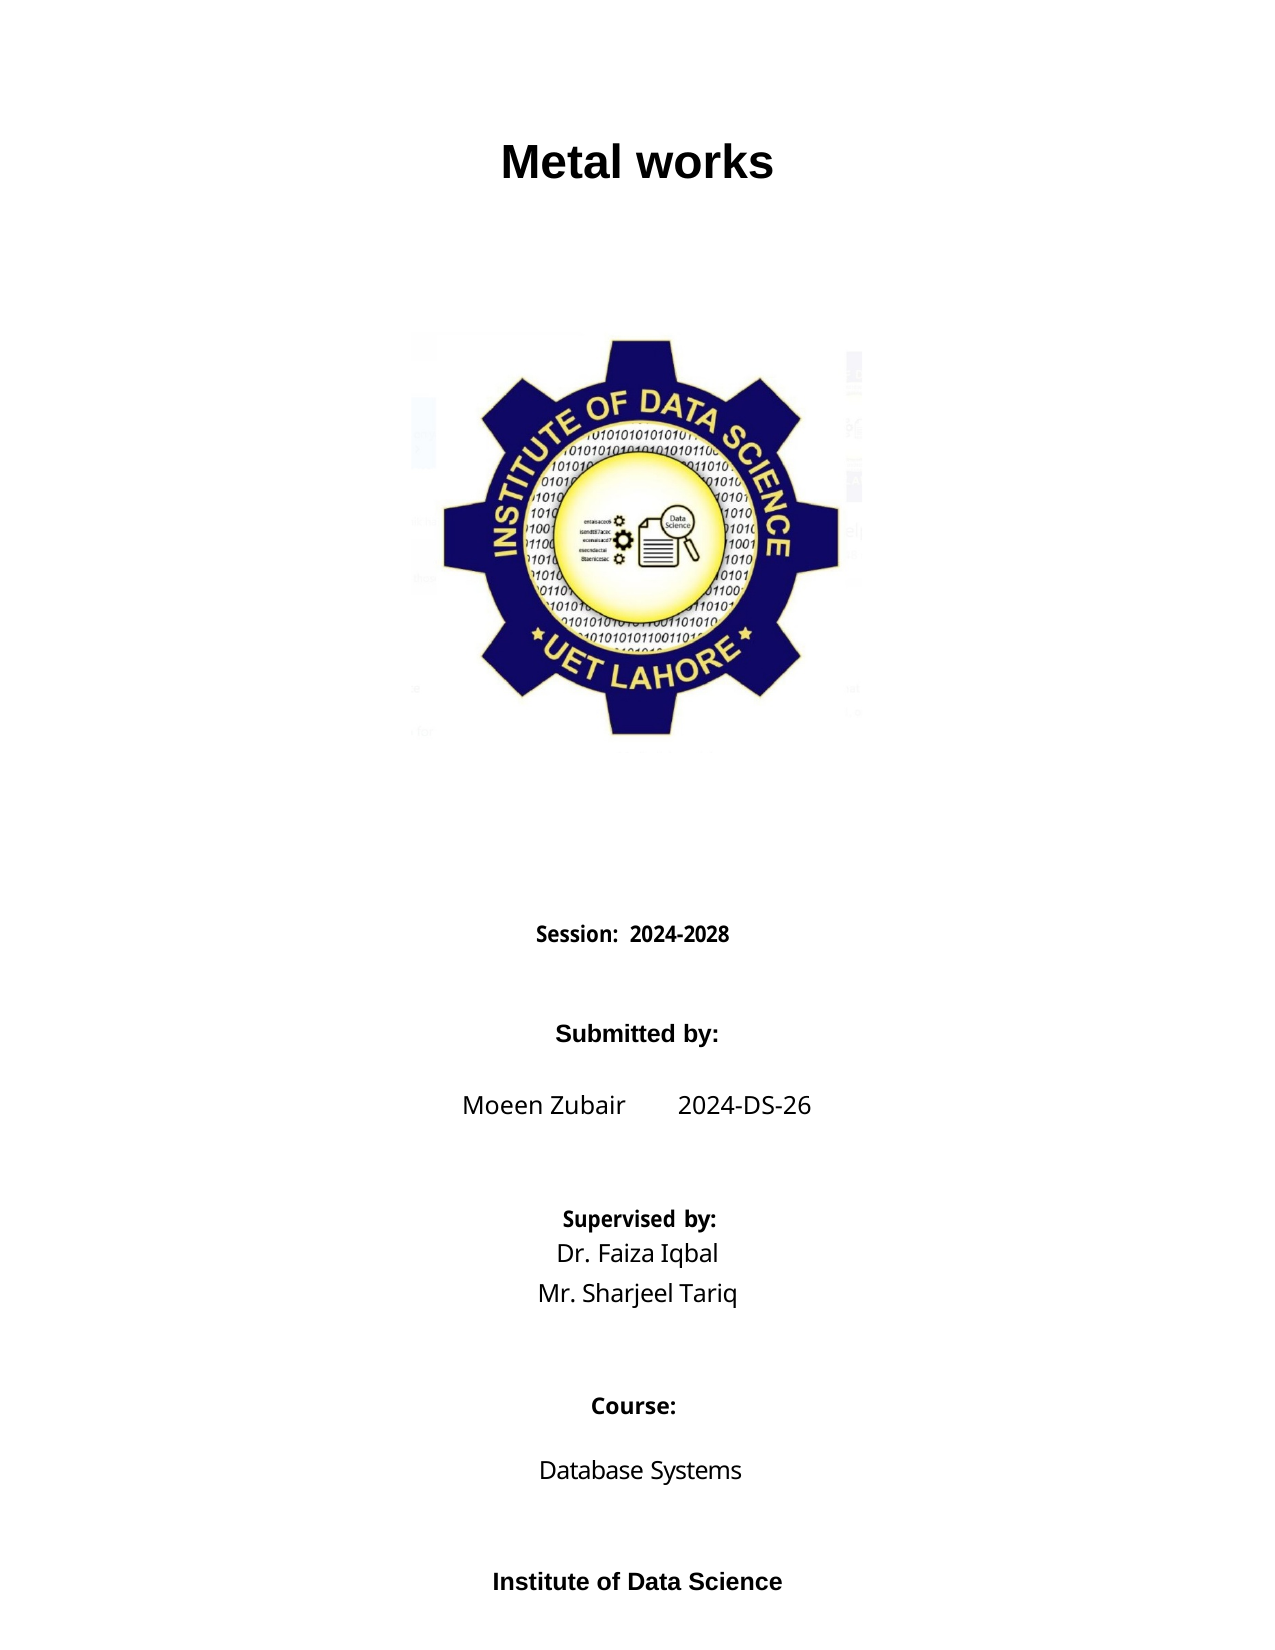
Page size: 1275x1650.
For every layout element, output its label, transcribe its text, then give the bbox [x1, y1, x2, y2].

text Session: 2024-2028 [450, 918, 1200, 949]
picture [411, 324, 863, 753]
text Institute of Data Science [393, 1567, 882, 1596]
text Moeen Zubair 2024-DS-26 [429, 1088, 846, 1122]
text Course: [525, 1390, 1200, 1421]
text Database Systems [83, 1453, 1192, 1487]
text Dr. Faiza Iqbal [499, 1236, 776, 1270]
text Submitted by: [83, 1019, 1192, 1047]
text Metal works [75, 133, 1200, 188]
text Supervised by: [525, 1202, 1200, 1234]
text Mr. Sharjeel Tariq [499, 1275, 776, 1309]
